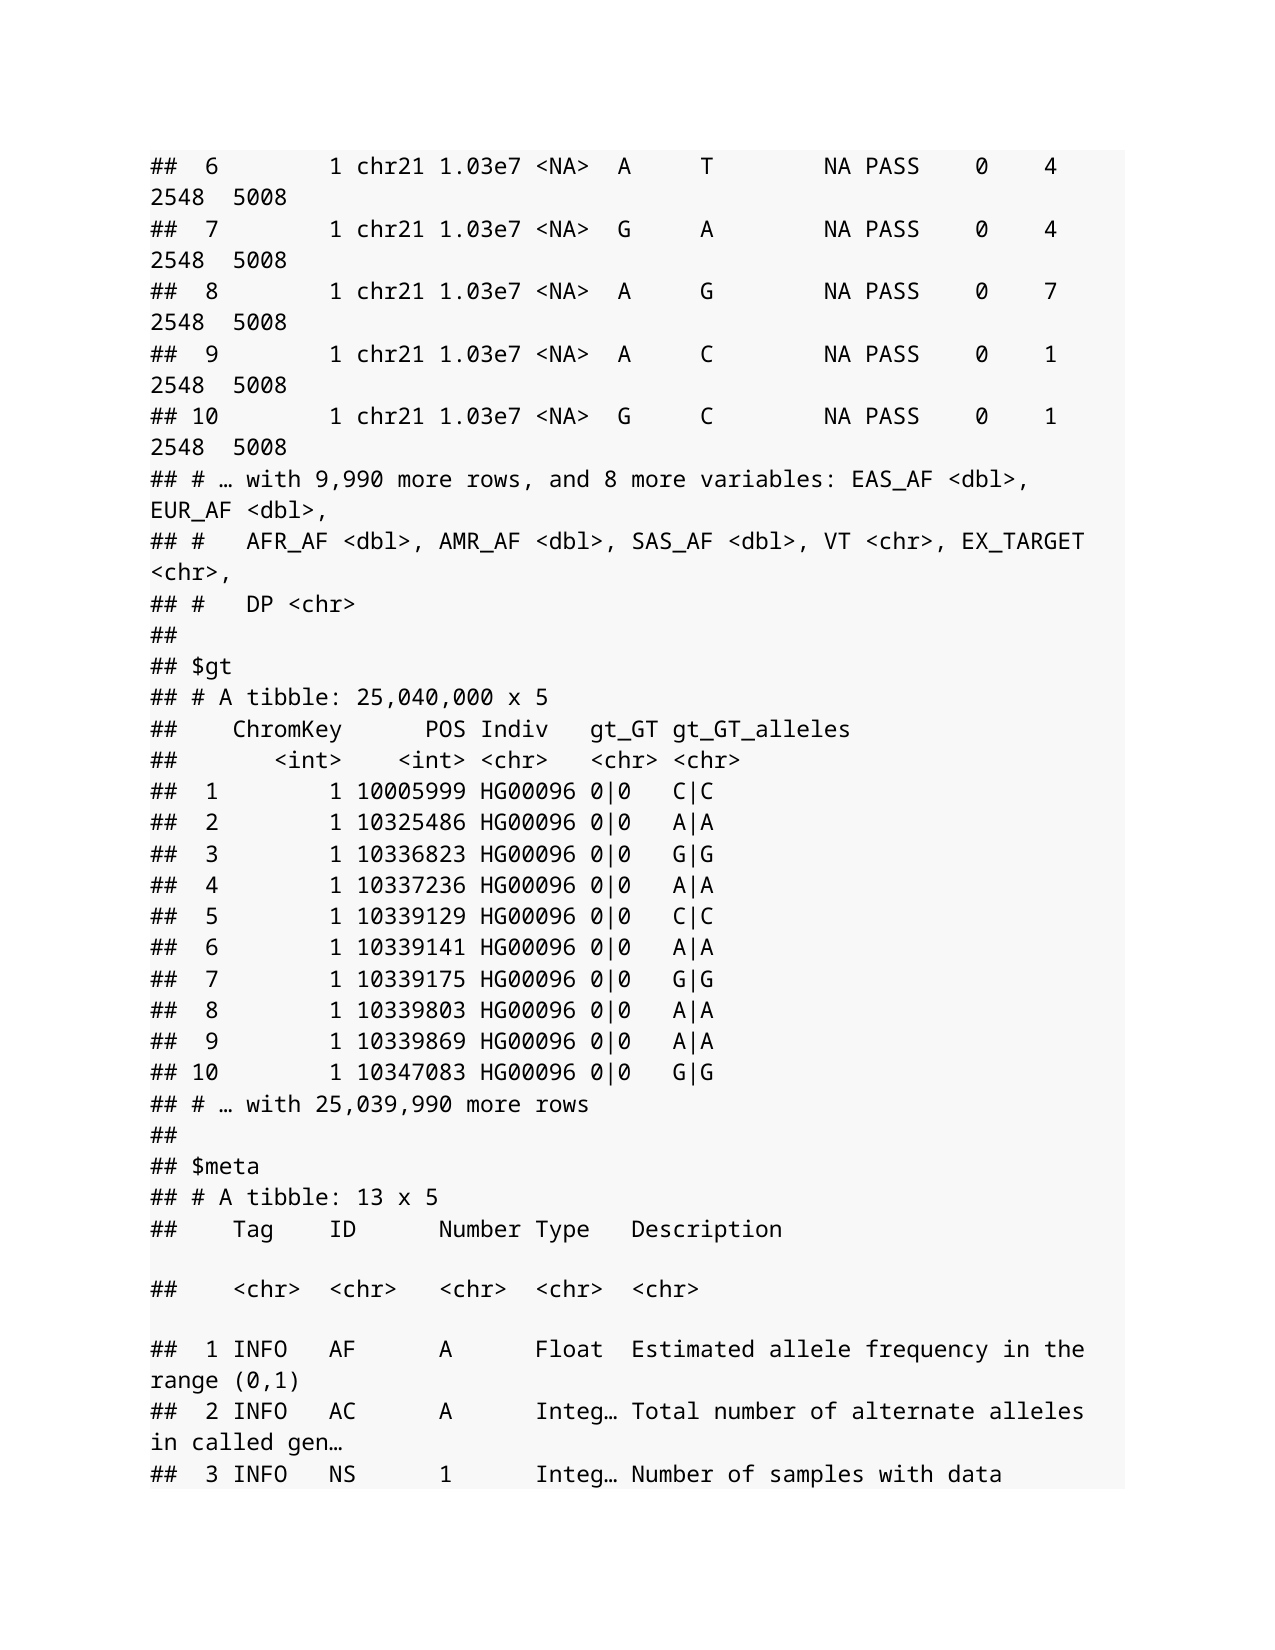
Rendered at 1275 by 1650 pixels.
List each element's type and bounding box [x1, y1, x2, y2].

text [150, 150, 1125, 1489]
